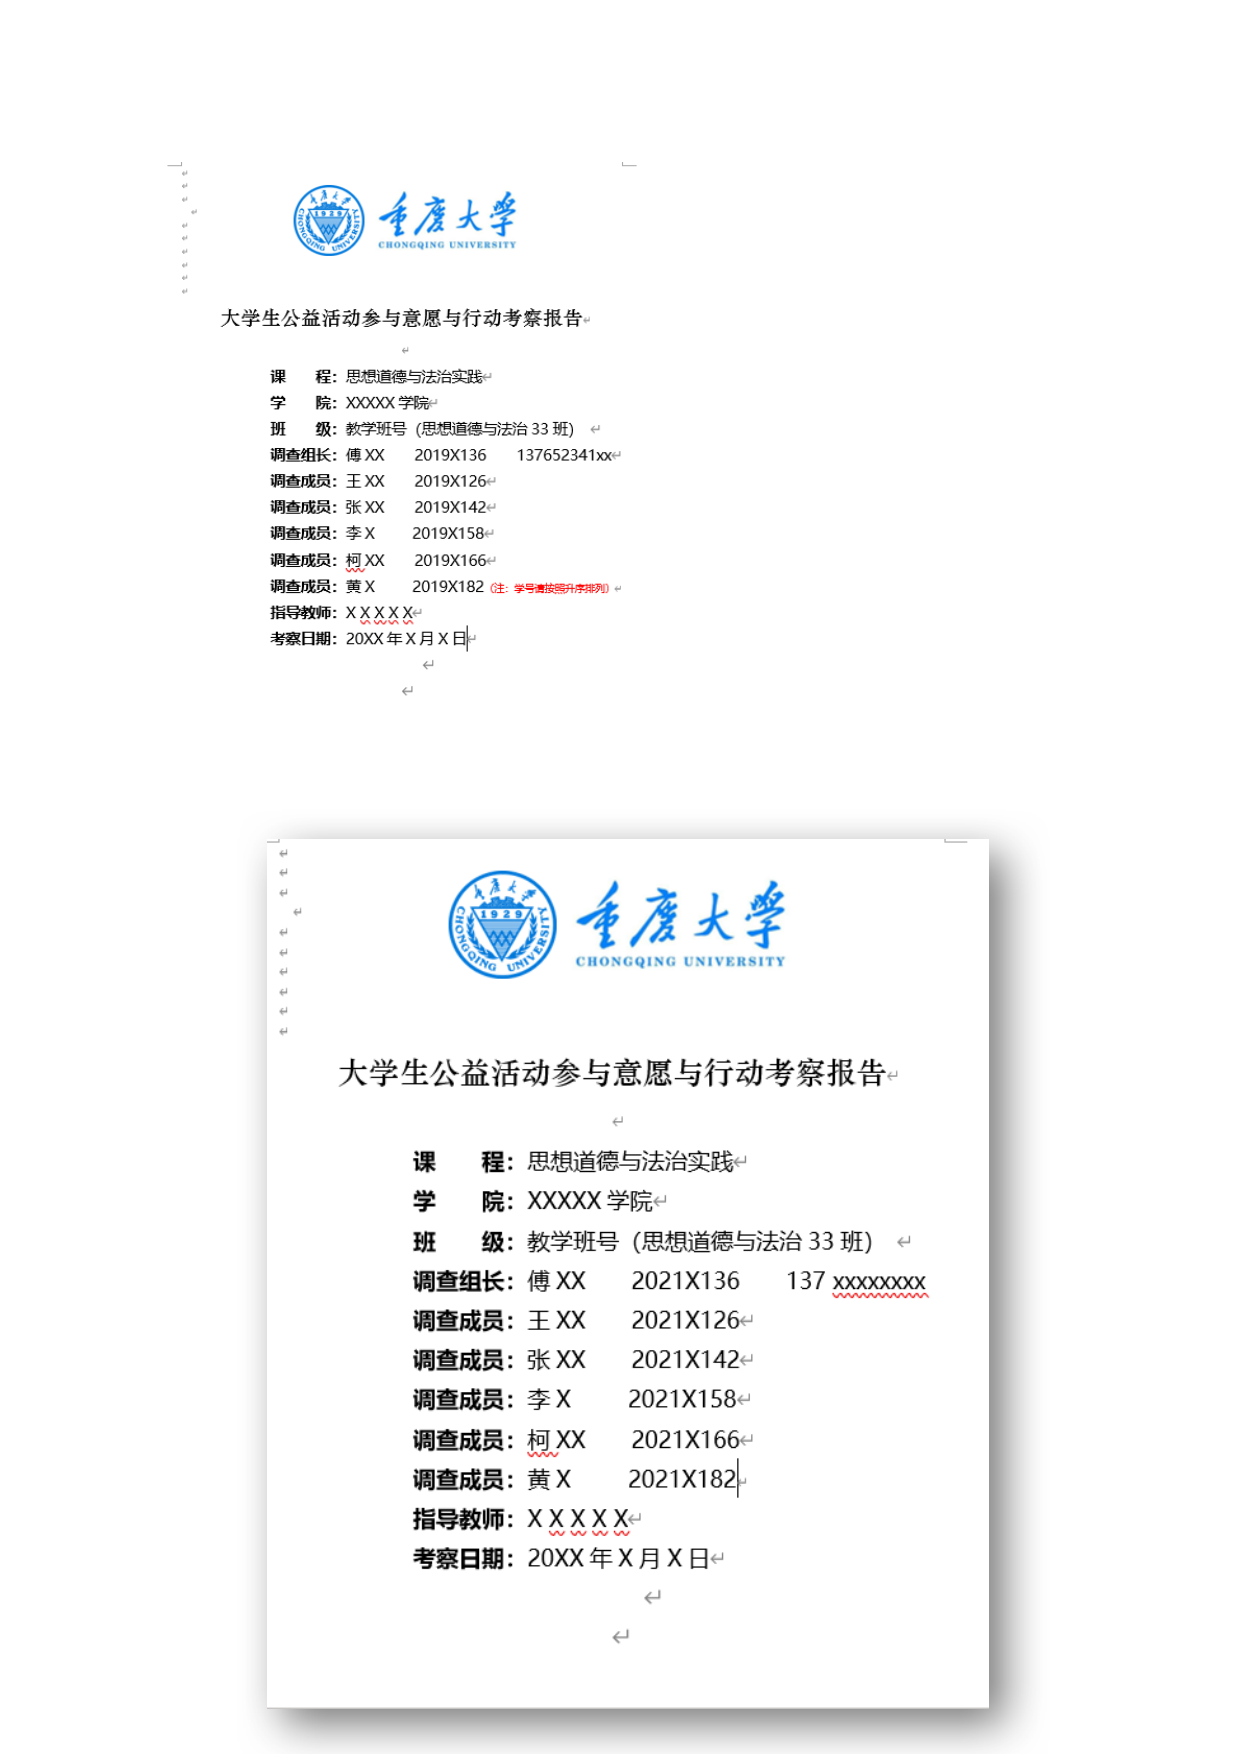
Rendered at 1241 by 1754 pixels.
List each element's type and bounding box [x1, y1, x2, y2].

picture [267, 839, 989, 1709]
picture [156, 162, 646, 805]
